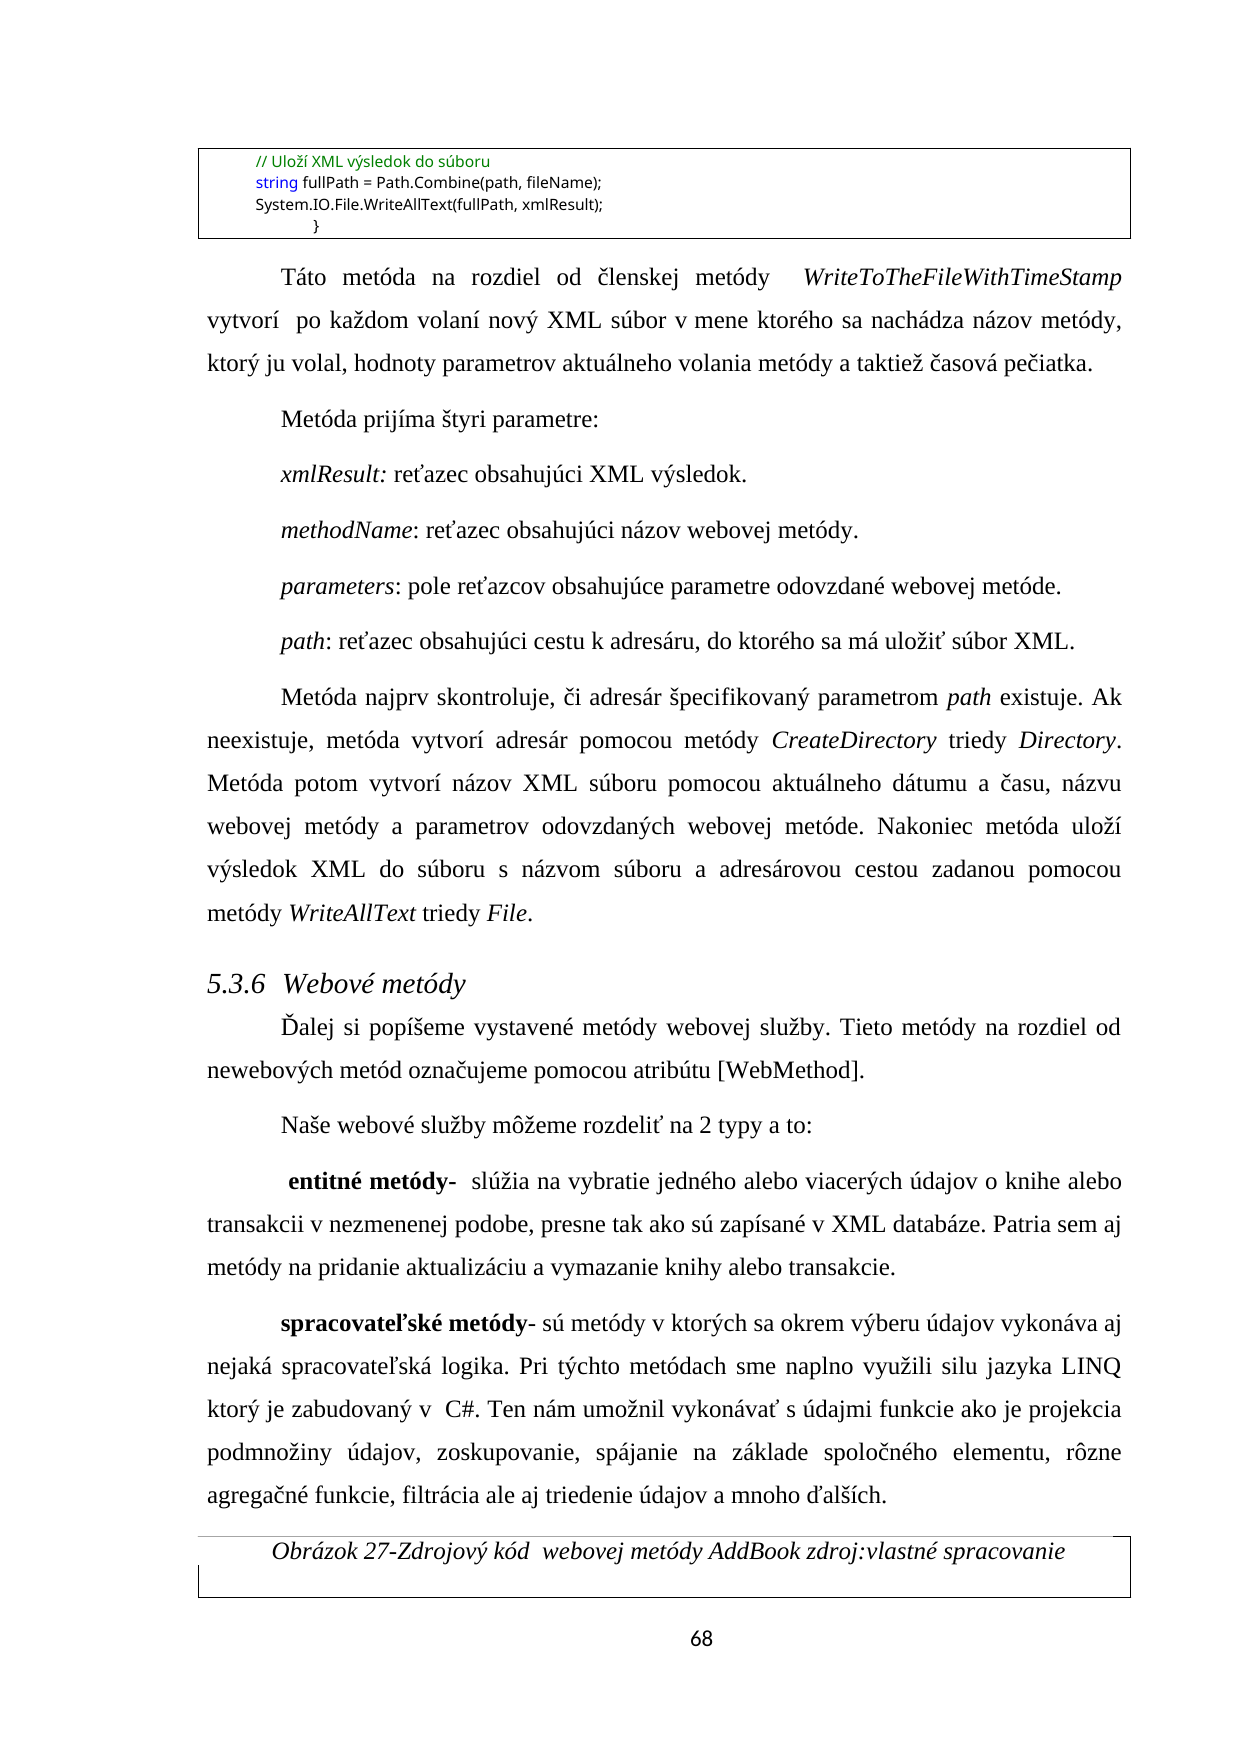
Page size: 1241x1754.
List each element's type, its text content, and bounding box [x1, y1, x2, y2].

text Táto metóda na rozdiel od členskej metódy WriteToTheFileWithTimeStamp vytvorí po každom volaní nový XML súbor v mene ktorého sa nachádza názov metódy, ktorý ju volal, hodnoty parametrov aktuálneho volania metódy a taktiež časová pečiatka. [207, 262, 1122, 377]
text Naše webové služby môžeme rozdeliť na 2 typy a to: [207, 1111, 1122, 1139]
text methodName: reťazec obsahujúci názov webovej metódy. [207, 515, 1122, 544]
text spracovateľské metódy- sú metódy v ktorých sa okrem výberu údajov vykonáva aj nejaká spracovateľská logika. Pri týchto metódach sme naplno využili silu jazyka LINQ ktorý je zabudovaný v C#. Ten nám umožnil vykonávať s údajmi funkcie ako je projekcia podmnožiny údajov, zoskupovanie, spájanie na základe spoločného elementu, rôzne agregačné funkcie, filtrácia ale aj triedenie údajov a mnoho ďalších. [207, 1308, 1122, 1509]
text Metóda najprv skontroluje, či adresár špecifikovaný parametrom path existuje. Ak neexistuje, metóda vytvorí adresár pomocou metódy CreateDirectory triedy Directory. Metóda potom vytvorí názov XML súboru pomocou aktuálneho dátumu a času, názvu webovej metódy a parametrov odovzdaných webovej metóde. Nakoniec metóda uloží výsledok XML do súboru s názvom súboru a adresárovou cestou zadanou pomocou metódy WriteAllText triedy File. [207, 682, 1122, 926]
text } [199, 211, 1130, 238]
text System.IO.File.WriteAllText(fullPath, xmlResult); [207, 193, 1122, 211]
text parameters: pole reťazcov obsahujúce parametre odovzdané webovej metóde. [207, 571, 1122, 599]
text xmlResult: reťazec obsahujúci XML výsledok. [207, 459, 1122, 488]
text path: reťazec obsahujúci cestu k adresáru, do ktorého sa má uložiť súbor XML. [207, 626, 1122, 655]
text entitné metódy- slúžia na vybratie jedného alebo viacerých údajov o knihe alebo transakcii v nezmenenej podobe, presne tak ako sú zapísané v XML databáze. Patria sem aj metódy na pridanie aktualizáciu a vymazanie knihy alebo transakcie. [207, 1166, 1122, 1281]
text Metóda prijíma štyri parametre: [207, 404, 1122, 433]
text string fullPath = Path.Combine(path, fileName); [207, 172, 1122, 193]
text Ďalej si popíšeme vystavené metódy webovej služby. Tieto metódy na rozdiel od newebových metód označujeme pomocou atribútu [WebMethod]. [207, 1012, 1122, 1084]
text // Uloží XML výsledok do súboru [199, 149, 1130, 172]
subtitle Webové metódy [207, 966, 1122, 999]
